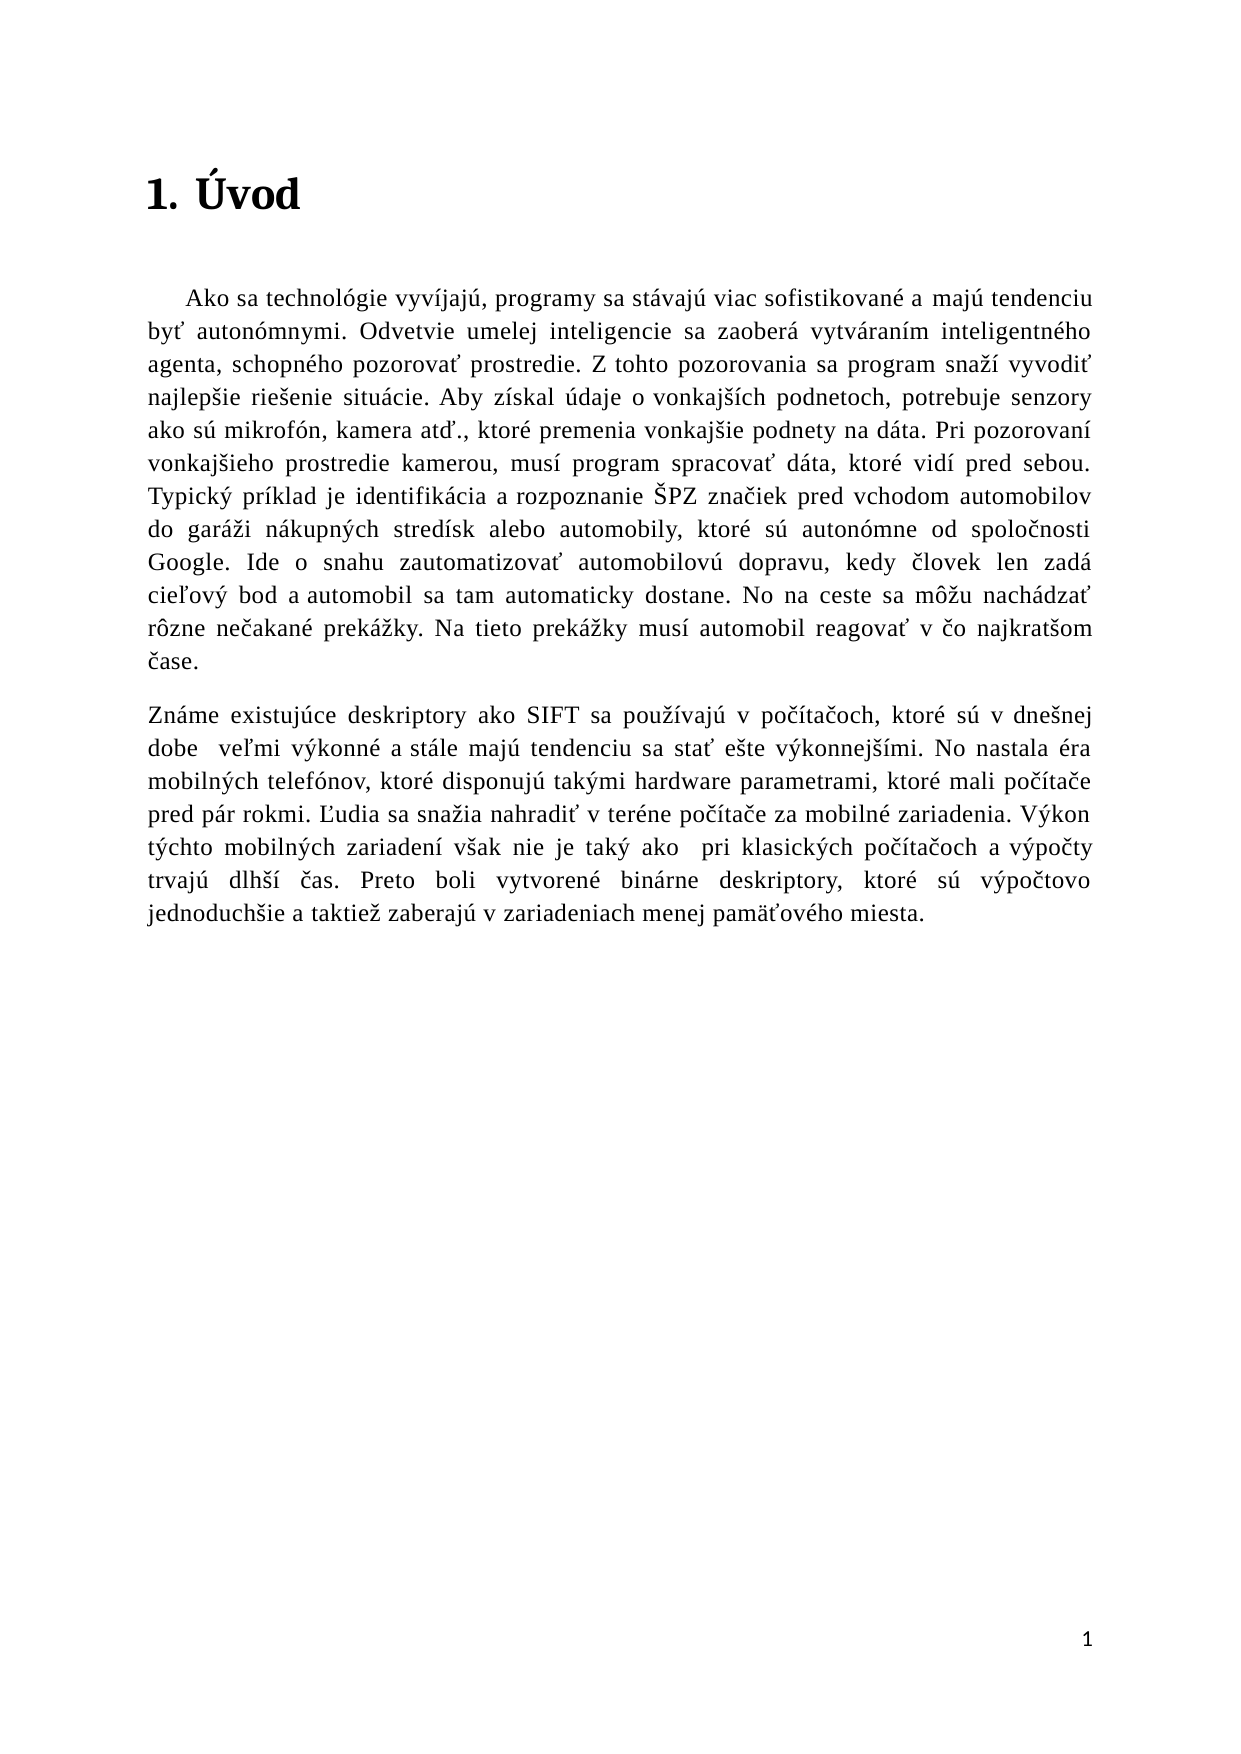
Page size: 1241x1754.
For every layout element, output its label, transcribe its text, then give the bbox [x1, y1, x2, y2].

list Úvod [148, 168, 1093, 221]
text Známe existujúce deskriptory ako SIFT sa používajú v počítačoch, ktoré sú v dnešnej dobe veľmi výkonné a stále majú tendenciu sa stať ešte výkonnejšími. No nastala éra mobilných telefónov, ktoré disponujú takými hardware parametrami, ktoré mali počítače pred pár rokmi. Ľudia sa snažia nahradiť v teréne počítače za mobilné zariadenia. Výkon týchto mobilných zariadení však nie je taký ako pri klasických počítačoch a výpočty trvajú dlhší čas. Preto boli vytvorené binárne deskriptory, ktoré sú výpočtovo jednoduchšie a taktiež zaberajú v zariadeniach menej pamäťového miesta. [148, 700, 1093, 927]
text Ako sa technológie vyvíjajú, programy sa stávajú viac sofistikované a majú tendenciu byť autonómnymi. Odvetvie umelej inteligencie sa zaoberá vytváraním inteligentného agenta, schopného pozorovať prostredie. Z tohto pozorovania sa program snaží vyvodiť najlepšie riešenie situácie. Aby získal údaje o vonkajších podnetoch, potrebuje senzory ako sú mikrofón, kamera atď., ktoré premenia vonkajšie podnety na dáta. Pri pozorovaní vonkajšieho prostredie kamerou, musí program spracovať dáta, ktoré vidí pred sebou. Typický príklad je identifikácia a rozpoznanie ŠPZ značiek pred vchodom automobilov do garáži nákupných stredísk alebo automobily, ktoré sú autonómne od spoločnosti Google. Ide o snahu zautomatizovať automobilovú dopravu, kedy človek len zadá cieľový bod a automobil sa tam automaticky dostane. No na ceste sa môžu nachádzať rôzne nečakané prekážky. Na tieto prekážky musí automobil reagovať v čo najkratšom čase. [148, 283, 1093, 675]
